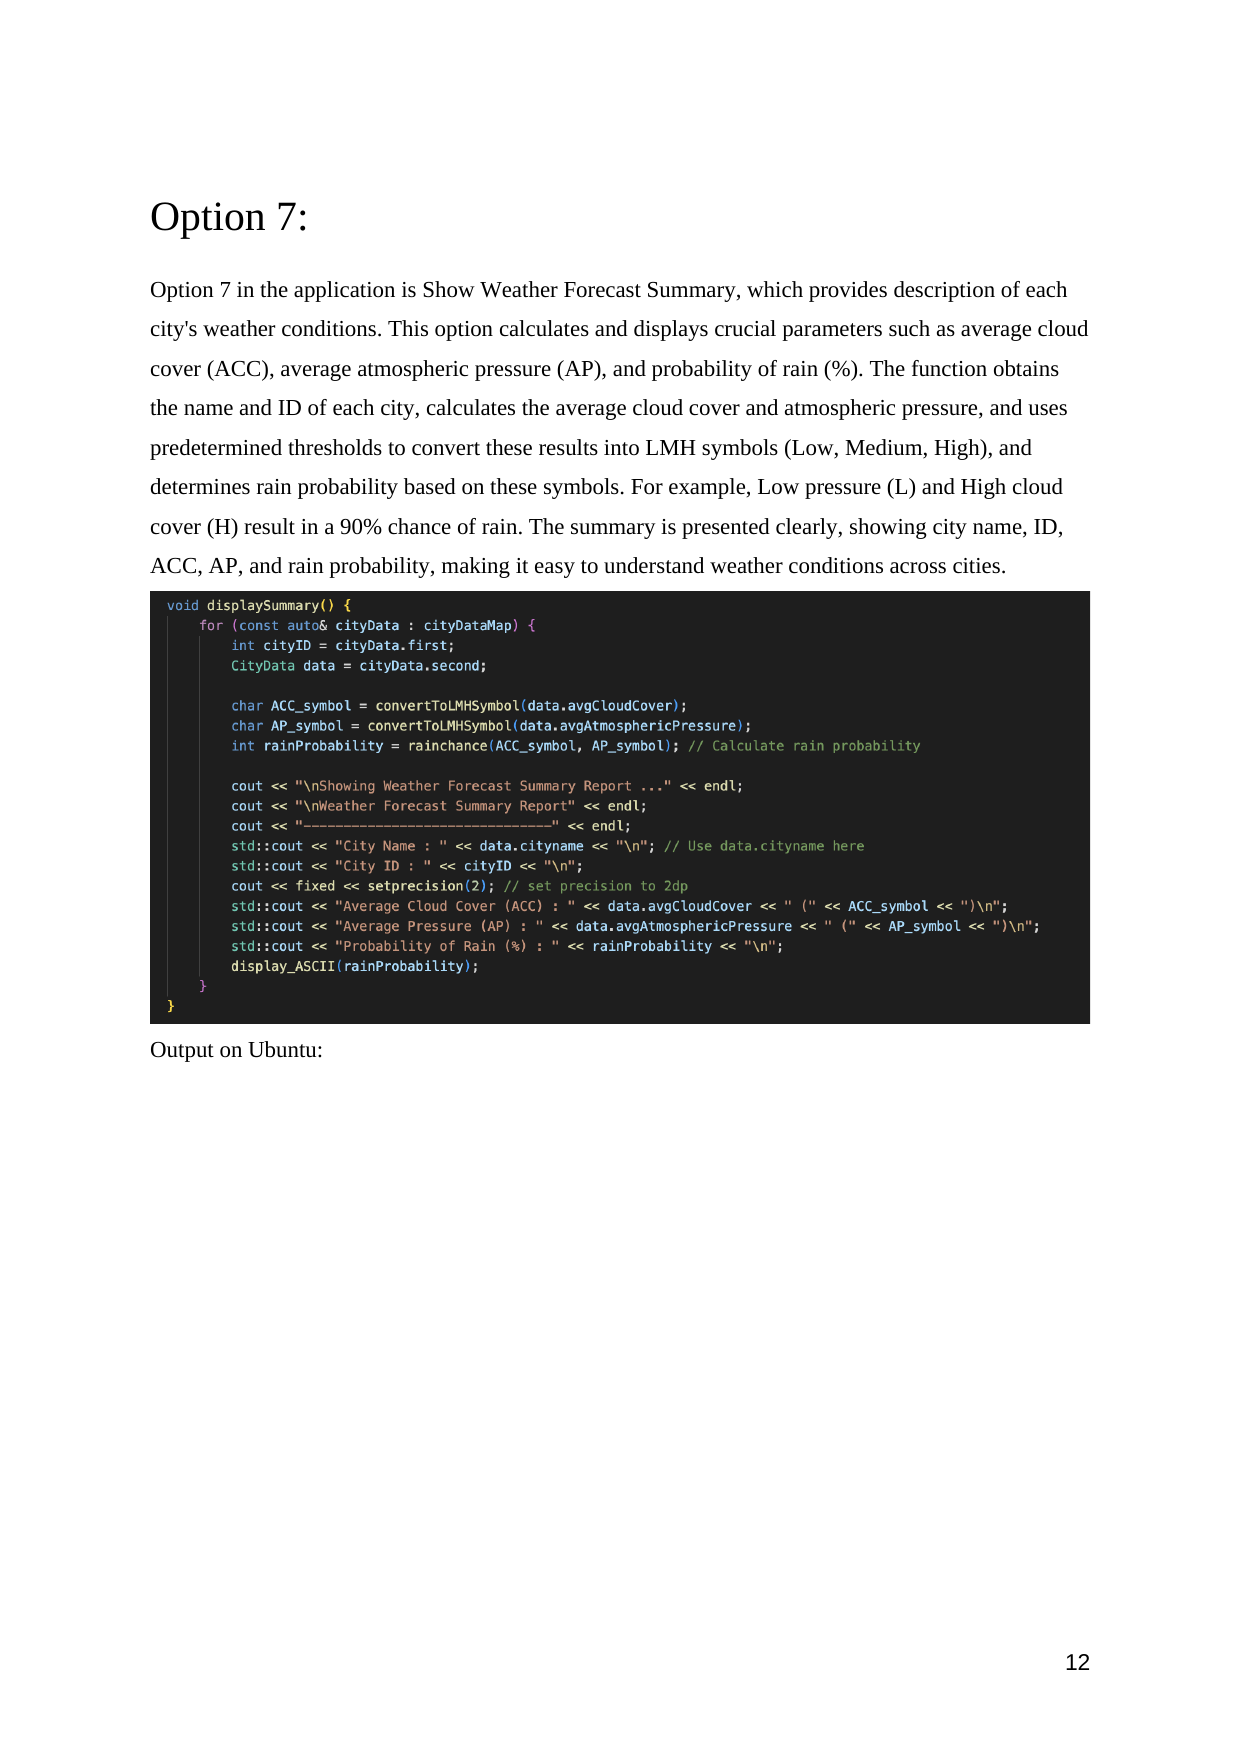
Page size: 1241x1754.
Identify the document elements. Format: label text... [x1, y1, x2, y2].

subtitle Option 7: [150, 192, 1090, 239]
text Option 7 in the application is Show Weather Forecast Summary, which provides description of each city's weather conditions. This option calculates and displays crucial parameters such as average cloud cover (ACC), average atmospheric pressure (AP), and probability of rain (%). The function obtains the name and ID of each city, calculates the average cloud cover and atmospheric pressure, and uses predetermined thresholds to convert these results into LMH symbols (Low, Medium, High), and determines rain probability based on these symbols. For example, Low pressure (L) and High cloud cover (H) result in a 90% chance of rain. The summary is presented clearly, showing city name, ID, ACC, AP, and rain probability, making it easy to understand weather conditions across cities. [150, 276, 1090, 579]
picture [150, 591, 1091, 1024]
text Output on Ubuntu: [150, 1036, 1090, 1063]
